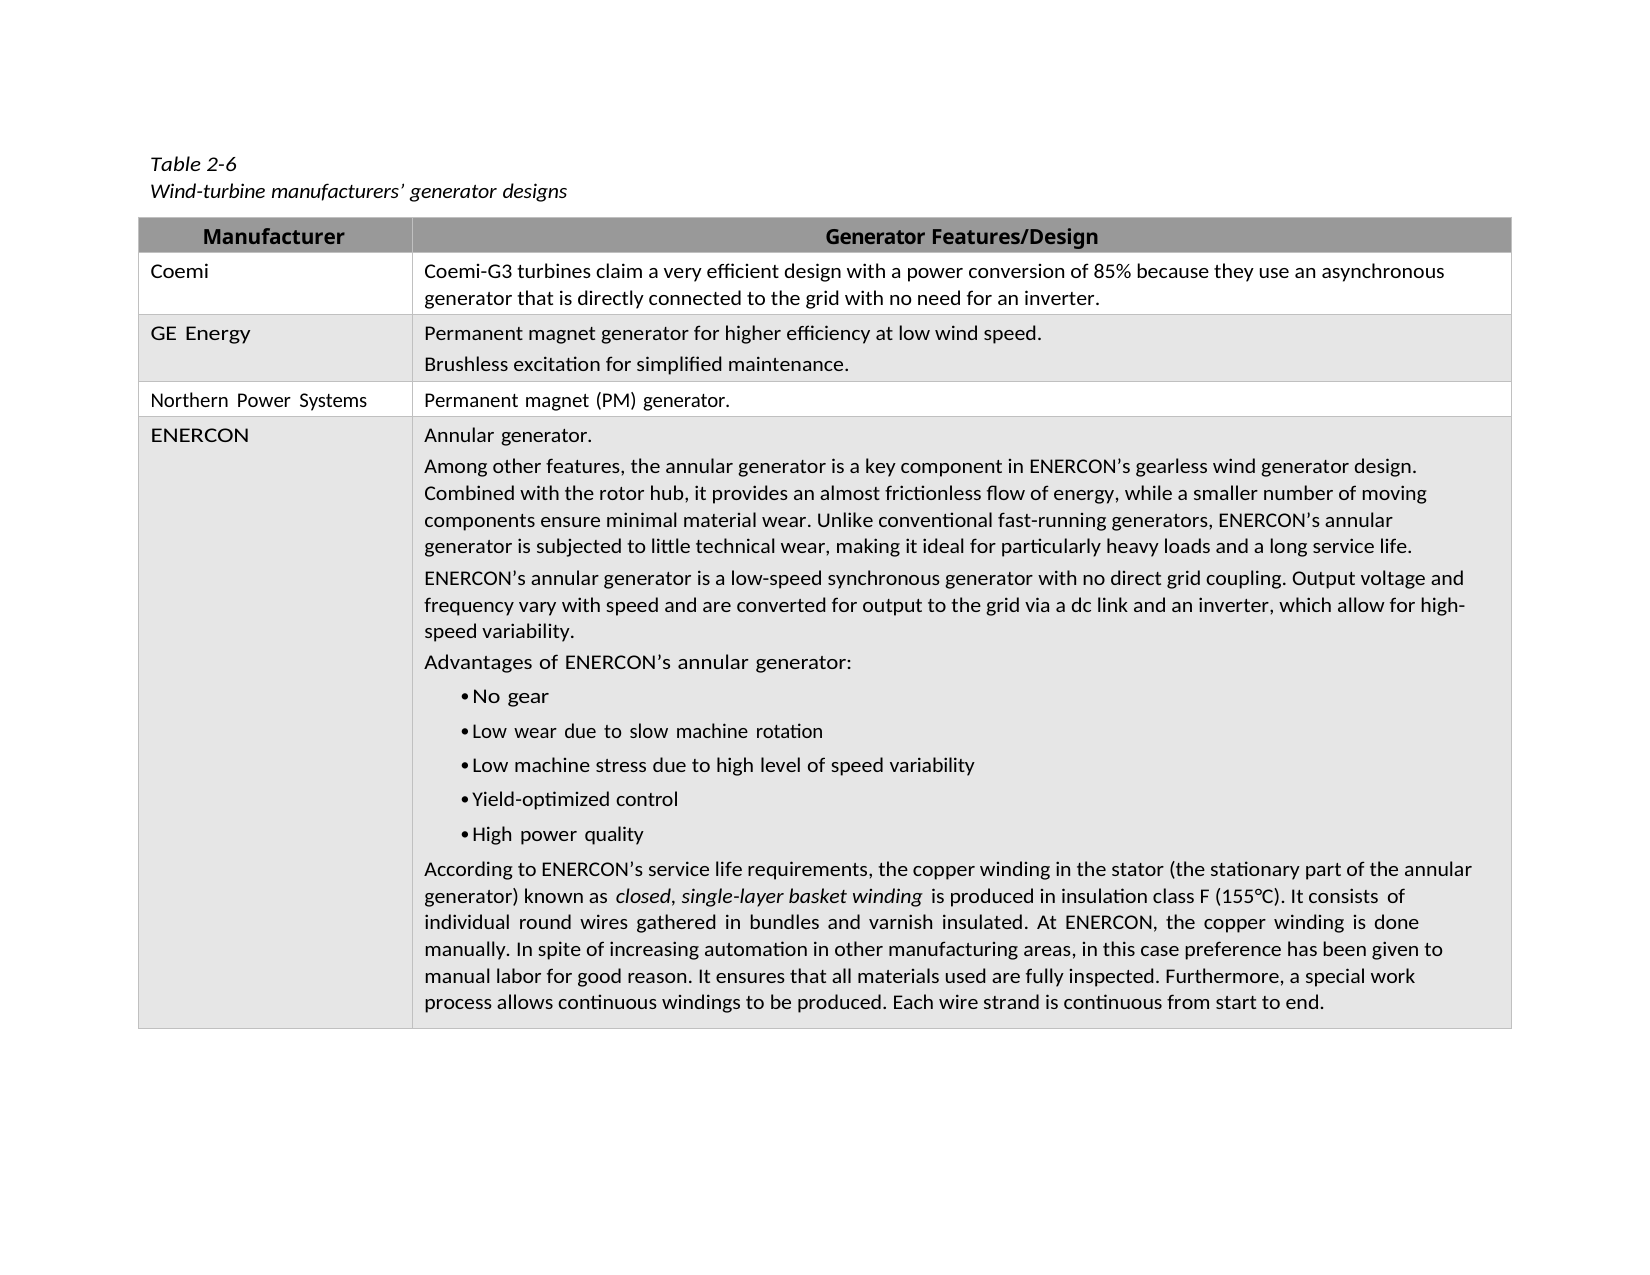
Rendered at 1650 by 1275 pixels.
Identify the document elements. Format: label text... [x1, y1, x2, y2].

table_cell ENERCON [139, 417, 412, 1028]
text Table 2-6 [150, 151, 1523, 176]
table_cell Permanent magnet (PM) generator. [413, 382, 1511, 416]
text Wind-turbine manufacturers’ generator designs [150, 178, 1523, 203]
table_cell Northern Power Systems [139, 382, 412, 416]
table_cell Permanent magnet generator for higher efficiency at low wind speed. Brushless excitation for simplified maintenance. [413, 315, 1511, 381]
table_cell Annular generator. Among other features, the annular generator is a key component in ENERCON’s gearless wind generator design. Combined with the rotor hub, it provides an almost frictionless flow of energy, while a smaller number of moving components ensure minimal material wear. Unlike conventional fast-running generators, ENERCON’s annular generator is subjected to little technical wear, making it ideal for particularly heavy loads and a long service life. ENERCON’s annular generator is a low-speed synchronous generator with no direct grid coupling. Output voltage and frequency vary with speed and are converted for output to the grid via a dc link and an inverter, which allow for high- speed variability. Advantages of ENERCON’s annular generator: No gear Low wear due to slow machine rotation Low machine stress due to high level of speed variability Yield-optimized control High power quality According to ENERCON’s service life requirements, the copper winding in the stator (the stationary part of the annular generator) known as closed, single-layer basket winding is produced in insulation class F (155°C). It consists of individual round wires gathered in bundles and varnish insulated. At ENERCON, the copper winding is done manually. In spite of increasing automation in other manufacturing areas, in this case preference has been given to manual labor for good reason. It ensures that all materials used are fully inspected. Furthermore, a special work process allows continuous windings to be produced. Each wire strand is continuous from start to end. [413, 417, 1511, 1028]
table_header Manufacturer [139, 218, 412, 252]
table_cell GE Energy [139, 315, 412, 381]
table_header Generator Features/Design [413, 218, 1511, 252]
table_cell Coemi-G3 turbines claim a very efficient design with a power conversion of 85% because they use an asynchronous generator that is directly connected to the grid with no need for an inverter. [413, 253, 1511, 314]
table_cell Coemi [139, 253, 412, 314]
